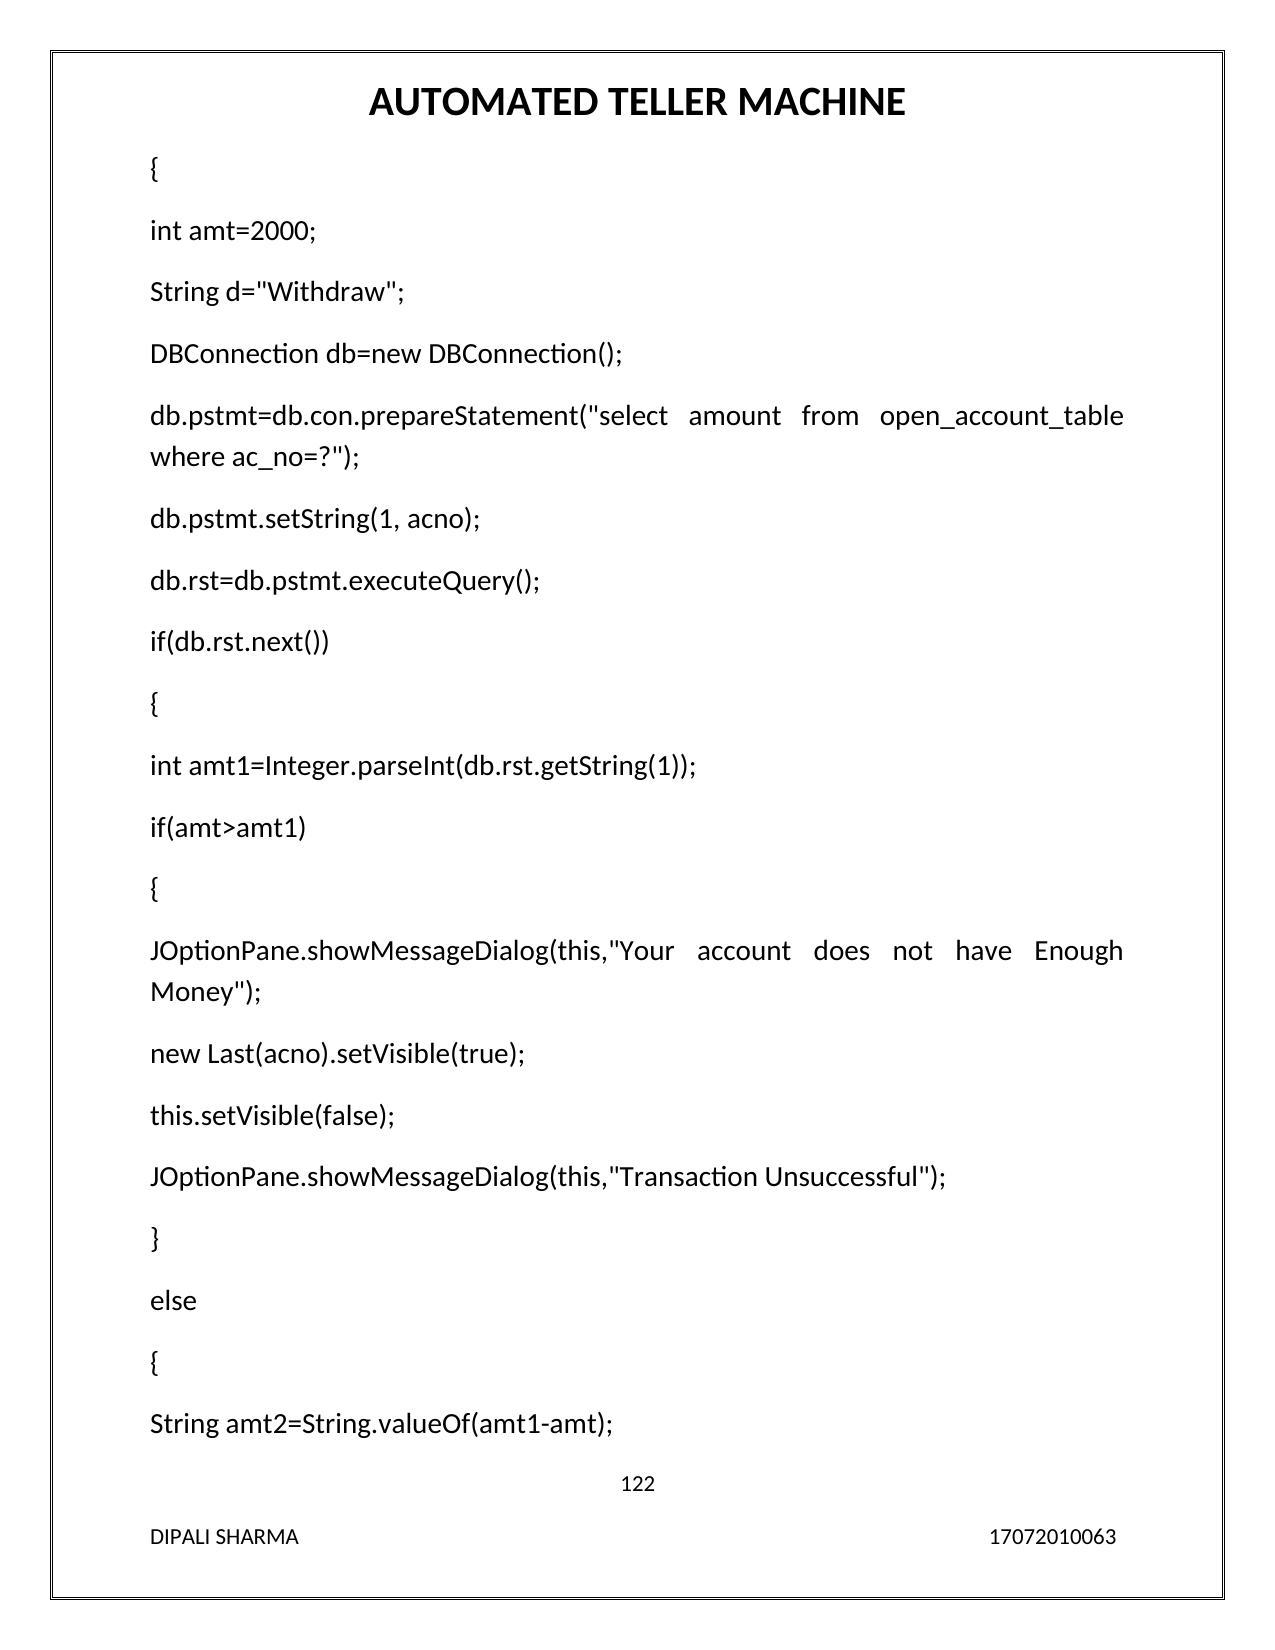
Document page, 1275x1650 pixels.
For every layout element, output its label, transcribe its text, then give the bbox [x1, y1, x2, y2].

text else [150, 1282, 1125, 1318]
text new Last(acno).setVisible(true); [150, 1035, 1125, 1071]
text String d="Withdraw"; [150, 273, 1125, 309]
text { [150, 685, 1125, 721]
text { [150, 870, 1125, 906]
text DBConnection db=new DBConnection(); [150, 335, 1125, 371]
text } [150, 1220, 1125, 1256]
text JOptionPane.showMessageDialog(this,"Transaction Unsuccessful"); [150, 1158, 1125, 1194]
text String amt2=String.valueOf(amt1-amt); [150, 1406, 1125, 1441]
text if(amt>amt1) [150, 809, 1125, 844]
text this.setVisible(false); [150, 1097, 1125, 1132]
text db.pstmt.setString(1, acno); [150, 500, 1125, 535]
text db.rst=db.pstmt.executeQuery(); [150, 562, 1125, 597]
text db.pstmt=db.con.prepareStatement("select amount from open_account_table where ac_no=?"); [150, 397, 1125, 474]
text { [150, 150, 1125, 186]
text int amt1=Integer.parseInt(db.rst.getString(1)); [150, 747, 1125, 782]
text int amt=2000; [150, 212, 1125, 247]
text if(db.rst.next()) [150, 623, 1125, 659]
text JOptionPane.showMessageDialog(this,"Your account does not have Enough Money"); [150, 932, 1125, 1009]
text { [150, 1344, 1125, 1379]
